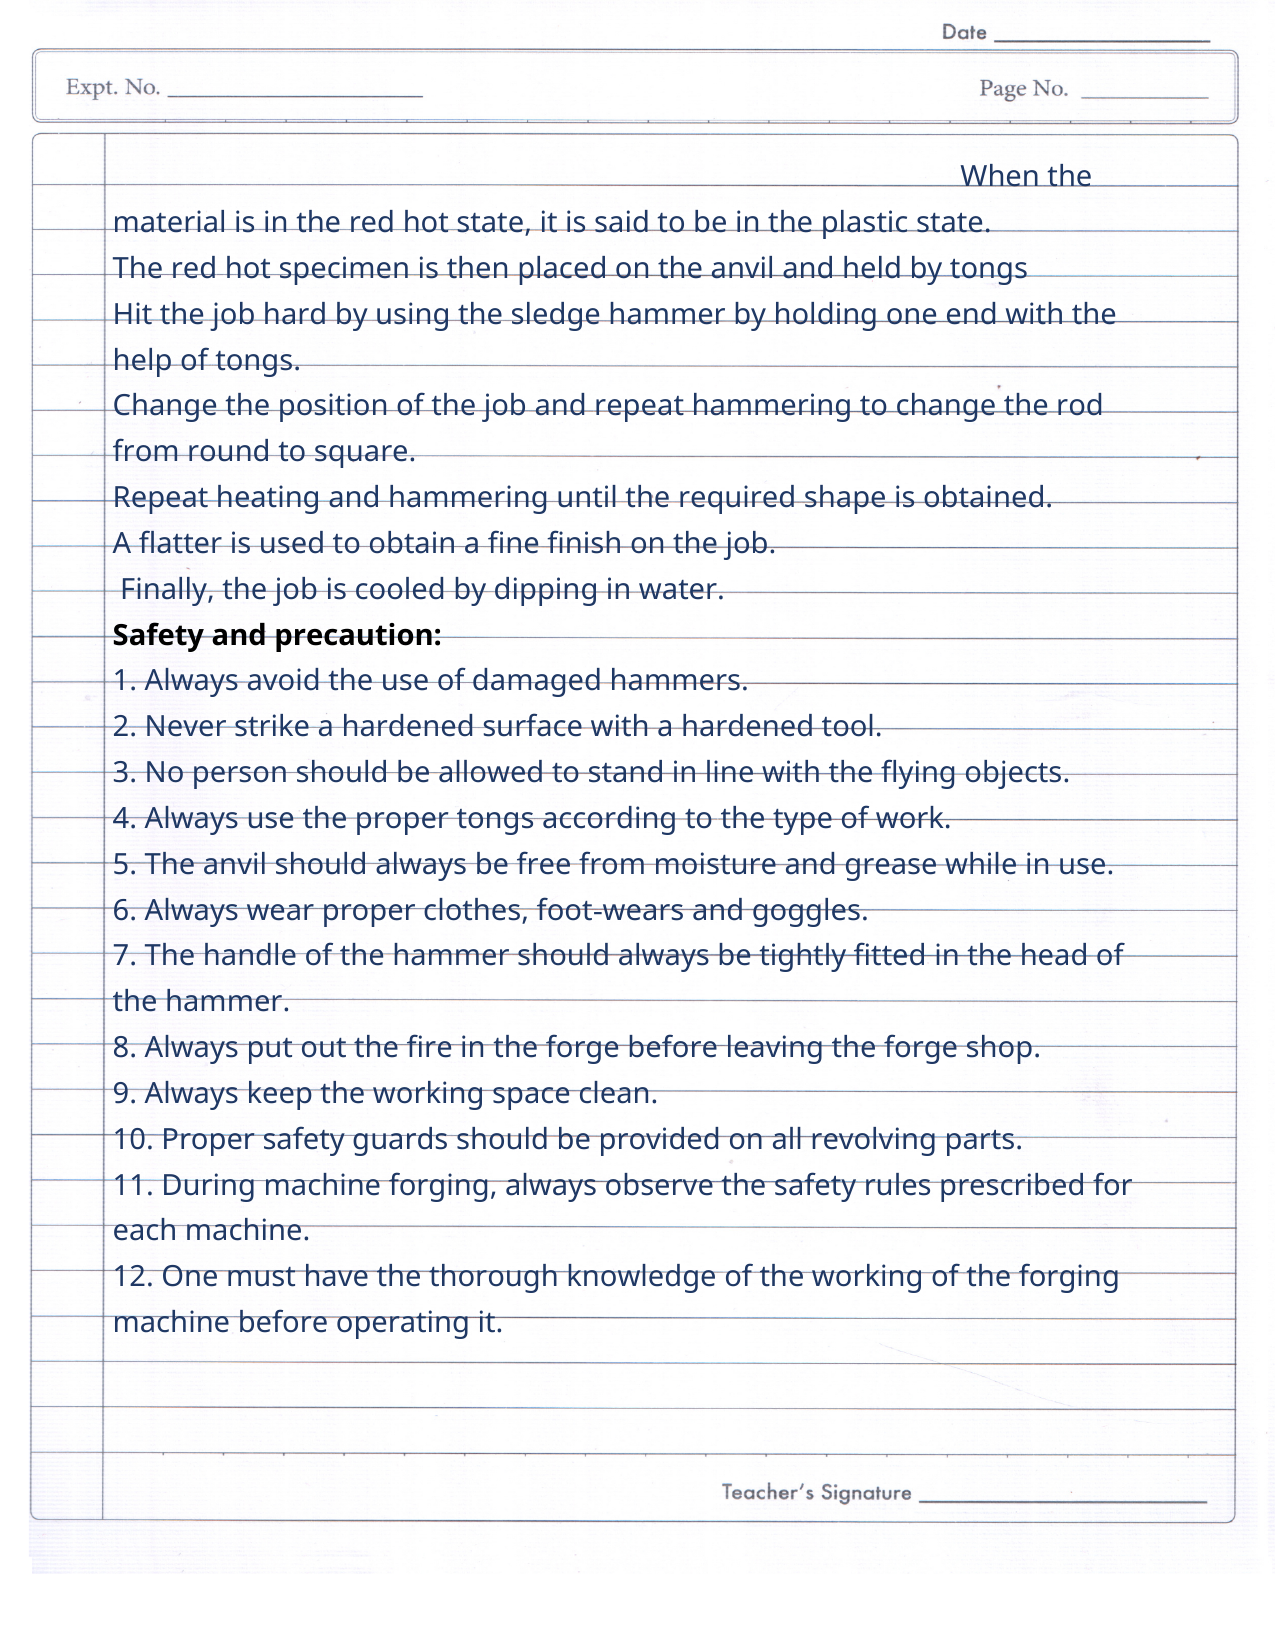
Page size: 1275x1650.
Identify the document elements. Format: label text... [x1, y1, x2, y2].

text 11. During machine forging, always observe the safety rules prescribed for each machine. [112, 1158, 1162, 1250]
text The red hot specimen is then placed on the anvil and held by tongs [112, 242, 1162, 287]
text 4. Always use the proper tongs according to the type of work. [112, 792, 1162, 837]
text A flatter is used to obtain a fine finish on the job. [112, 517, 1162, 562]
text 8. Always put out the fire in the forge before leaving the forge shop. [112, 1021, 1162, 1067]
text Hit the job hard by using the sledge hammer by holding one end with the help of tongs. [112, 287, 1162, 379]
text 5. The anvil should always be free from moisture and grease while in use. [112, 837, 1162, 883]
text Safety and precaution: [112, 608, 1162, 654]
text 2. Never strike a hardened surface with a hardened tool. [112, 700, 1162, 746]
text 1. Always avoid the use of damaged hammers. [112, 654, 1162, 700]
text Finally, the job is cooled by dipping in water. [112, 562, 1162, 608]
text 9. Always keep the working space clean. [112, 1067, 1162, 1112]
text 3. No person should be allowed to stand in line with the flying objects. [112, 746, 1162, 792]
text 12. One must have the thorough knowledge of the working of the forging machine before operating it. [112, 1250, 1162, 1342]
picture [28, 0, 1275, 1574]
text 7. The handle of the hammer should always be tightly fitted in the head of the hammer. [112, 929, 1162, 1021]
text When the material is in the red hot state, it is said to be in the plastic state. [112, 150, 1162, 242]
text Repeat heating and hammering until the required shape is obtained. [112, 471, 1162, 517]
text 6. Always wear proper clothes, foot‐wears and goggles. [112, 883, 1162, 929]
text 10. Proper safety guards should be provided on all revolving parts. [112, 1112, 1162, 1158]
text Change the position of the job and repeat hammering to change the rod from round to square. [112, 379, 1162, 471]
